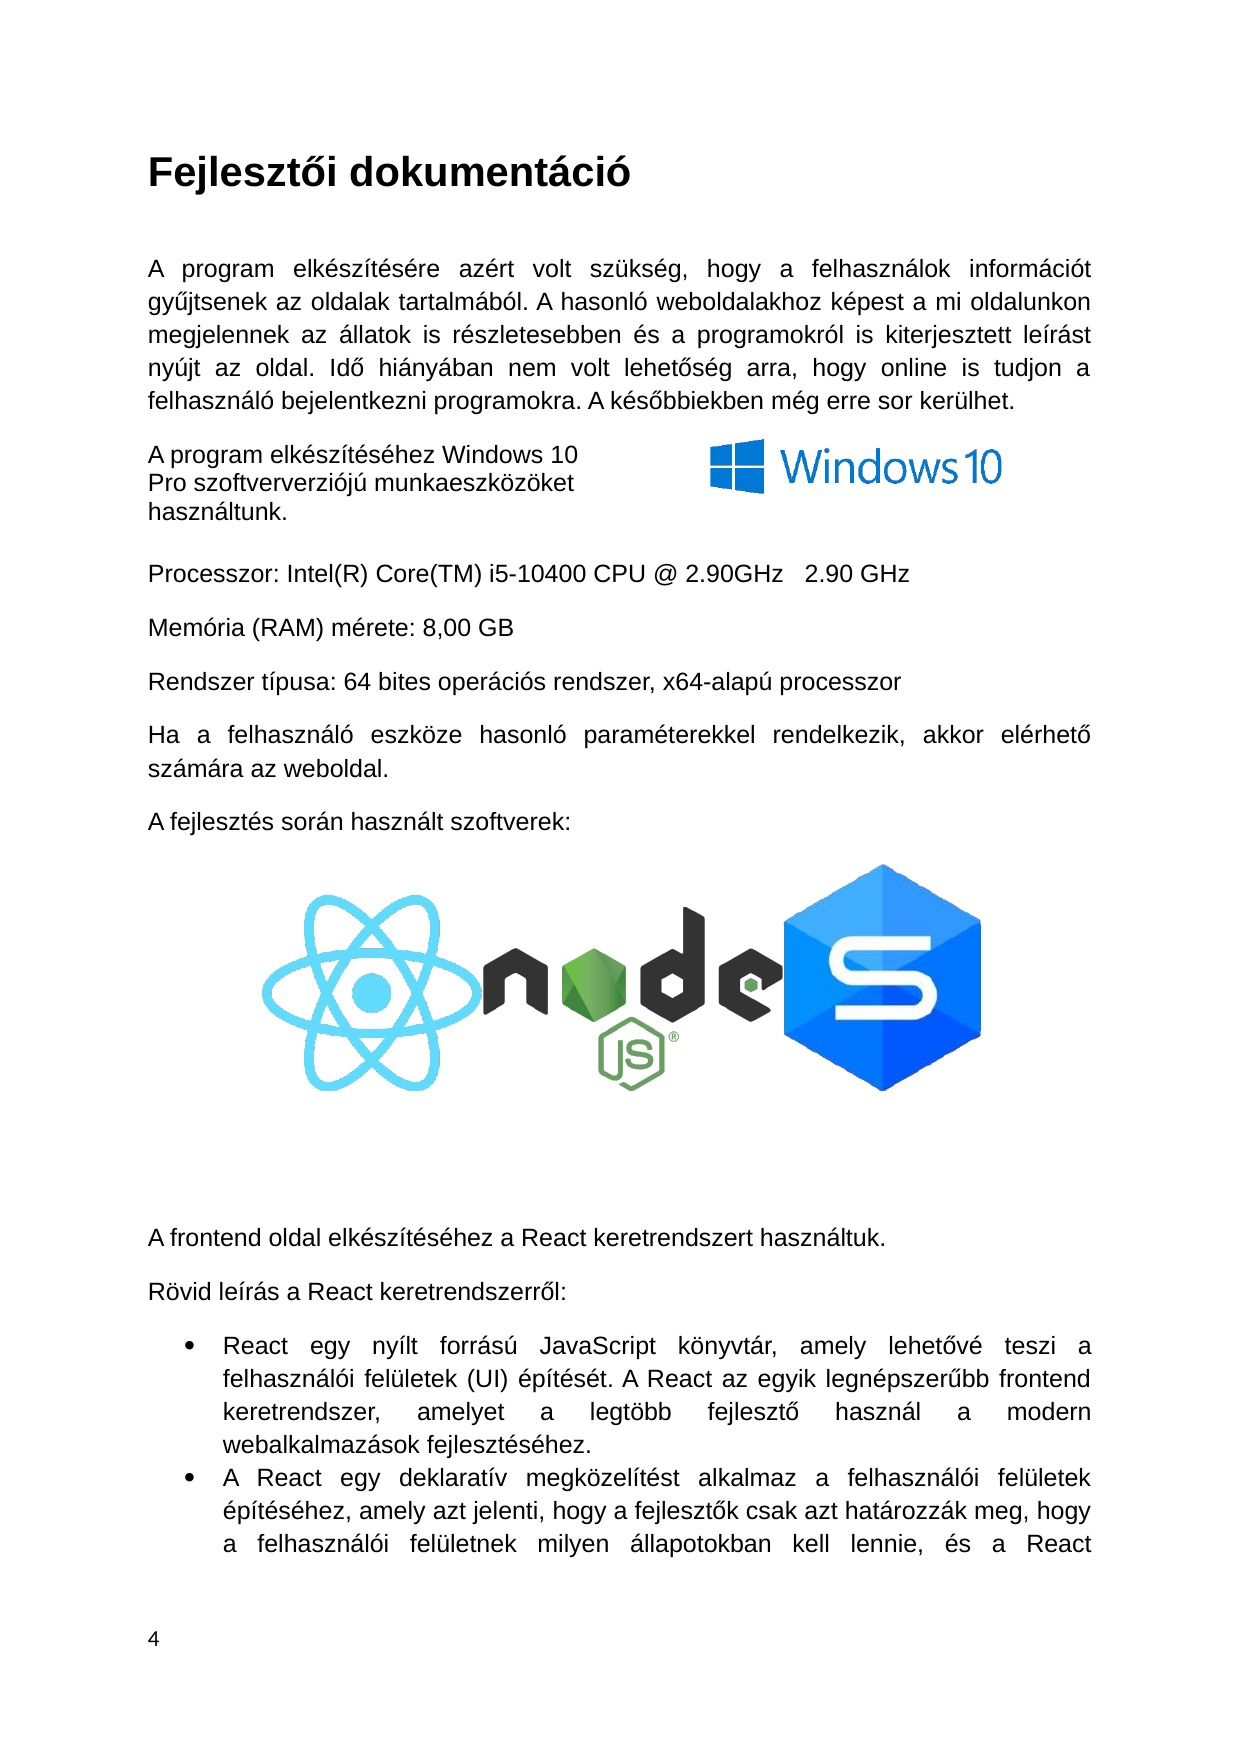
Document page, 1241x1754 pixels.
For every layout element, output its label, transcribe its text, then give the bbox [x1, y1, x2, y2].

picture [259, 861, 981, 1091]
text Ha a felhasználó eszköze hasonló paraméterekkel rendelkezik, akkor elérhető számára az weboldal. [148, 721, 1093, 782]
text A program elkészítésére azért volt szükség, hogy a felhasználok információt gyűjtsenek az oldalak tartalmából. A hasonló weboldalakhoz képest a mi oldalunkon megjelennek az állatok is részletesebben és a programokról is kiterjesztett leírást nyújt az oldal. Idő hiányában nem volt lehetőség arra, hogy online is tudjon a felhasználó bejelentkezni programokra. A későbbiekben még erre sor kerülhet. [148, 254, 1093, 414]
text Processzor: Intel(R) Core(TM) i5-10400 CPU @ 2.90GHz 2.90 GHz [148, 526, 1093, 588]
text A fejlesztés során használt szoftverek: [148, 807, 1093, 836]
text Rendszer típusa: 64 bites operációs rendszer, x64-alapú processzor [148, 667, 1093, 695]
text Rövid leírás a React keretrendszerről: [148, 1277, 1093, 1306]
text A frontend oldal elkészítéséhez a React keretrendszert használtuk. [148, 1223, 1093, 1252]
list React egy nyílt forrású JavaScript könyvtár, amely lehetővé teszi a felhasználói felületek (UI) építését. A React az egyik legnépszerűbb frontend keretrendszer, amelyet a legtöbb fejlesztő használ a modern webalkalmazások fejlesztéséhez. [185, 1331, 1093, 1458]
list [185, 1463, 1093, 1558]
picture [710, 439, 1002, 494]
table_header [616, 440, 1096, 526]
text Memória (RAM) mérete: 8,00 GB [148, 613, 1093, 642]
table_header A program elkészítéséhez Windows 10 Pro szoftververziójú munkaeszközöket használtunk. [136, 440, 616, 526]
subtitle Fejlesztői dokumentáció [148, 148, 1093, 196]
